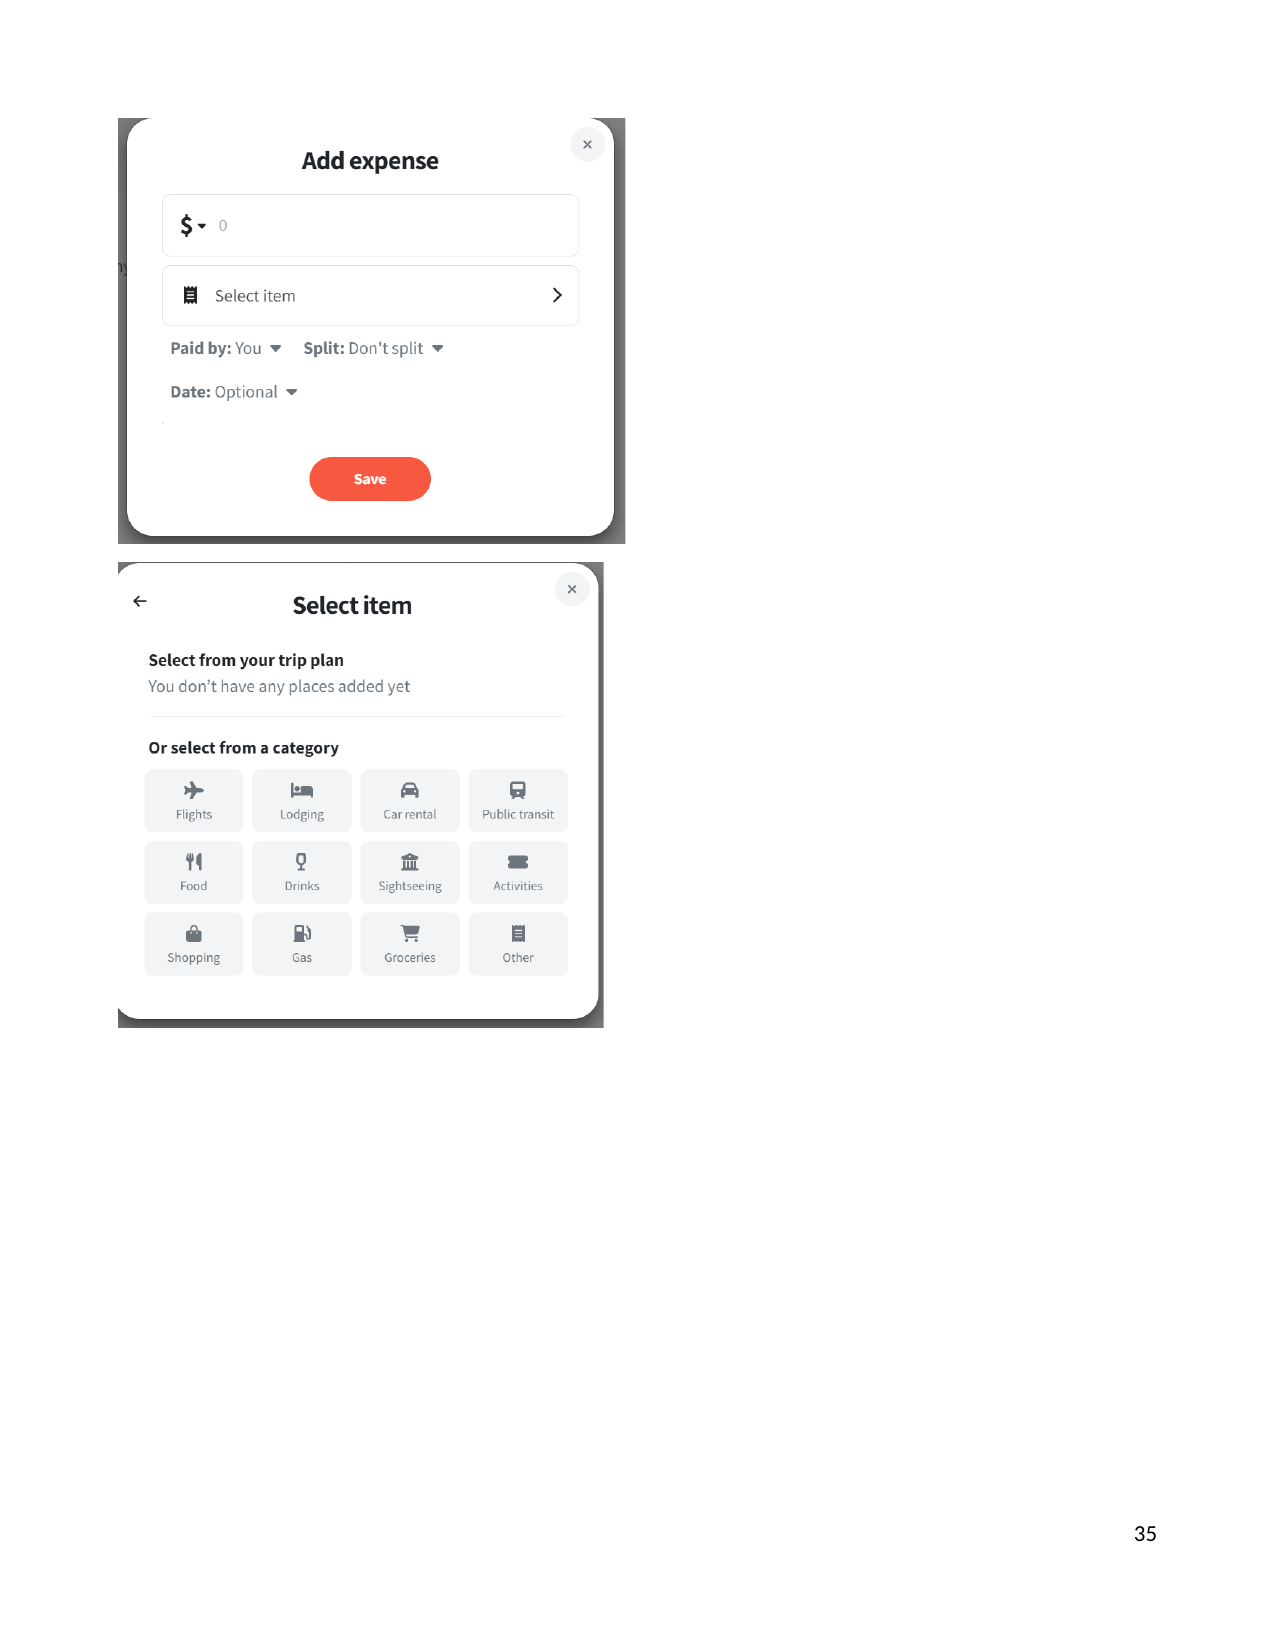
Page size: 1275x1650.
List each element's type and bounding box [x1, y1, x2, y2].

picture [118, 562, 604, 1028]
picture [118, 118, 626, 544]
